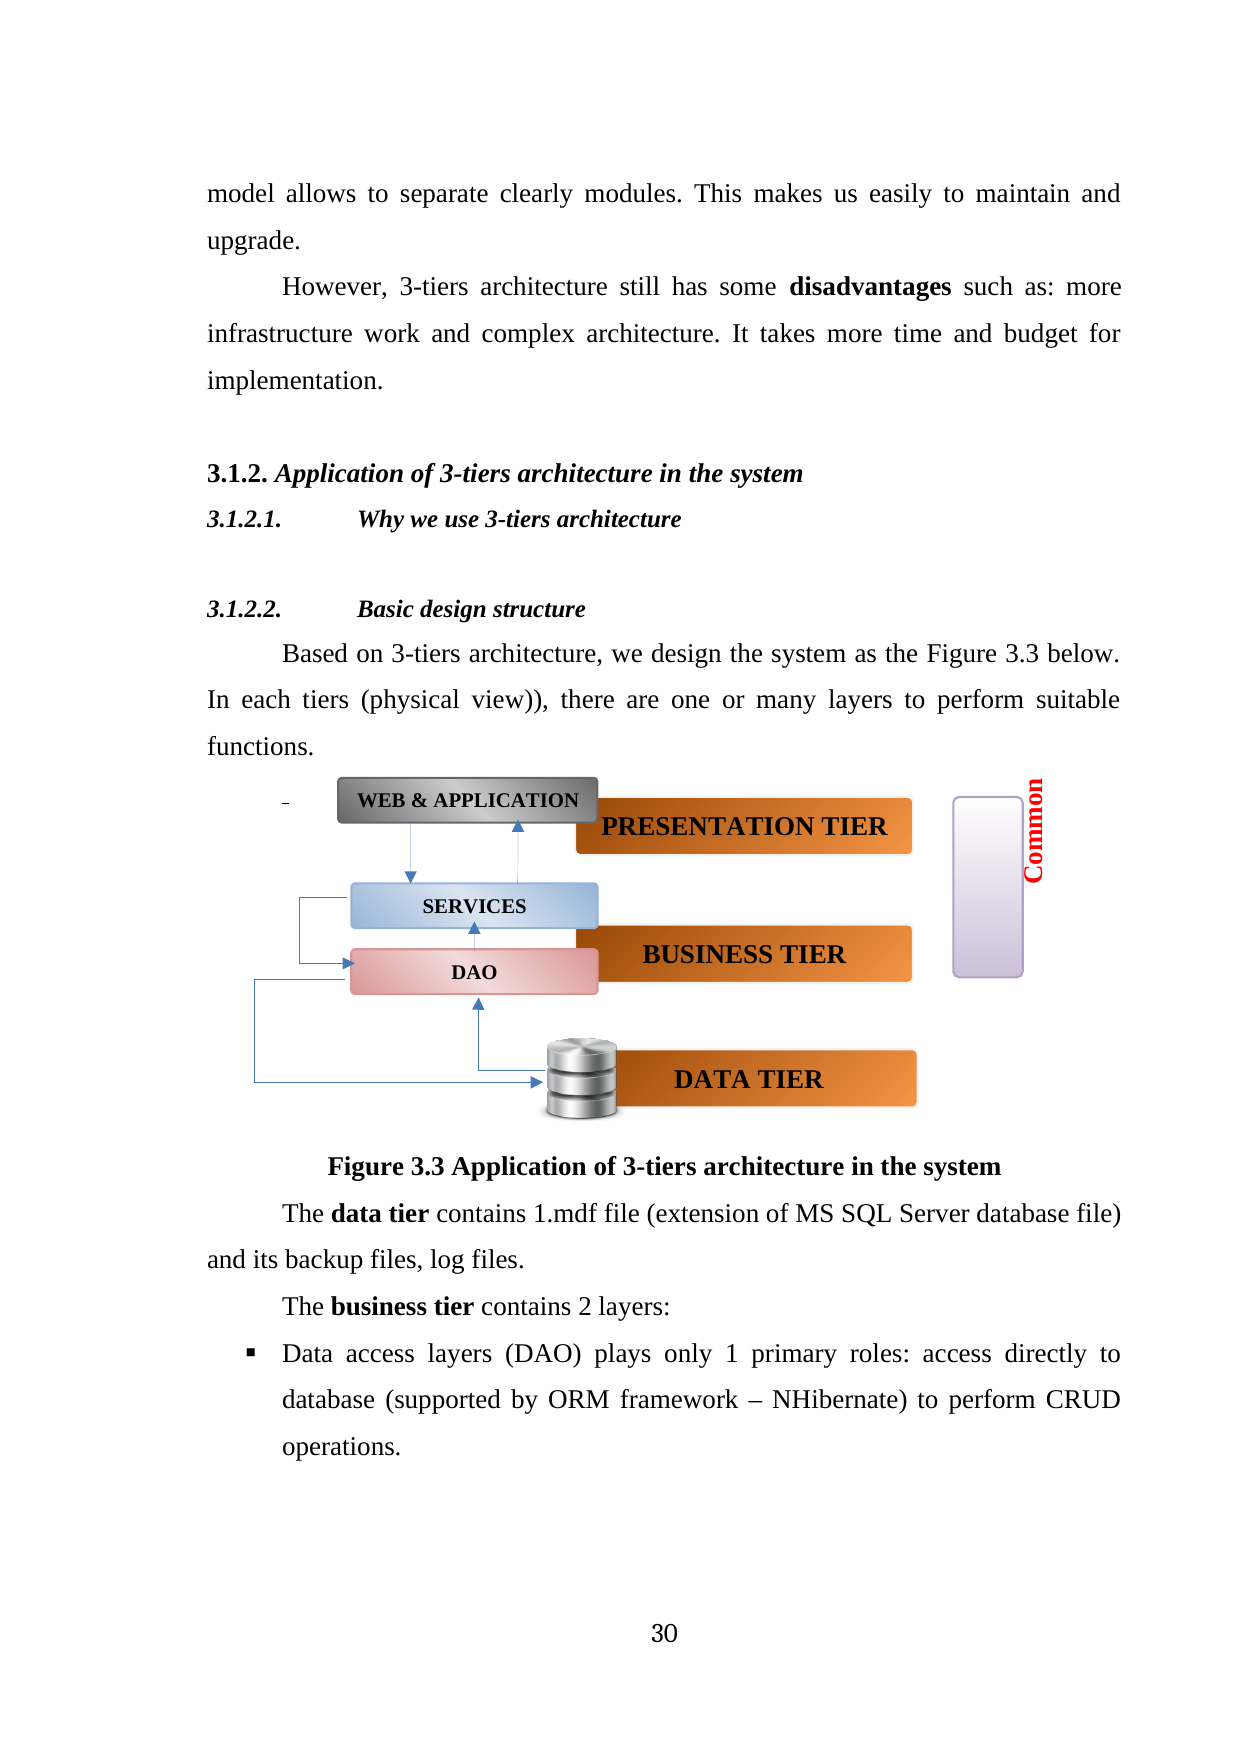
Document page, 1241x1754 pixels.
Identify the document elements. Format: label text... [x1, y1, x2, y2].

picture [535, 1032, 628, 1124]
text However, 3-tiers architecture still has some disadvantages such as: more infrastructure work and complex architecture. It takes more time and budget for implementation. [207, 271, 1122, 395]
text The business tier contains 2 layers: [207, 1290, 1122, 1321]
text 3.1.2. Application of 3-tiers architecture in the system [207, 457, 1122, 488]
text 3.1.2.1. Why we use 3-tiers architecture [207, 504, 1122, 533]
text Figure 3.3 Application of 3-tiers architecture in the system [207, 1150, 1122, 1181]
text The data tier contains 1.mdf file (extension of MS SQL Server database file) and its backup files, log files. [207, 1197, 1122, 1274]
text Based on 3-tiers architecture, we design the system as the Figure 3.3 below. In each tiers (physical view)), there are one or many layers to perform suitable functions. [207, 637, 1122, 761]
text 3.1.2.2. Basic design structure [207, 594, 1122, 622]
list Data access layers (DAO) plays only 1 primary roles: access directly to database (supported by ORM framework – NHibernate) to perform CRUD operations. [244, 1337, 1122, 1461]
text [207, 177, 1122, 255]
